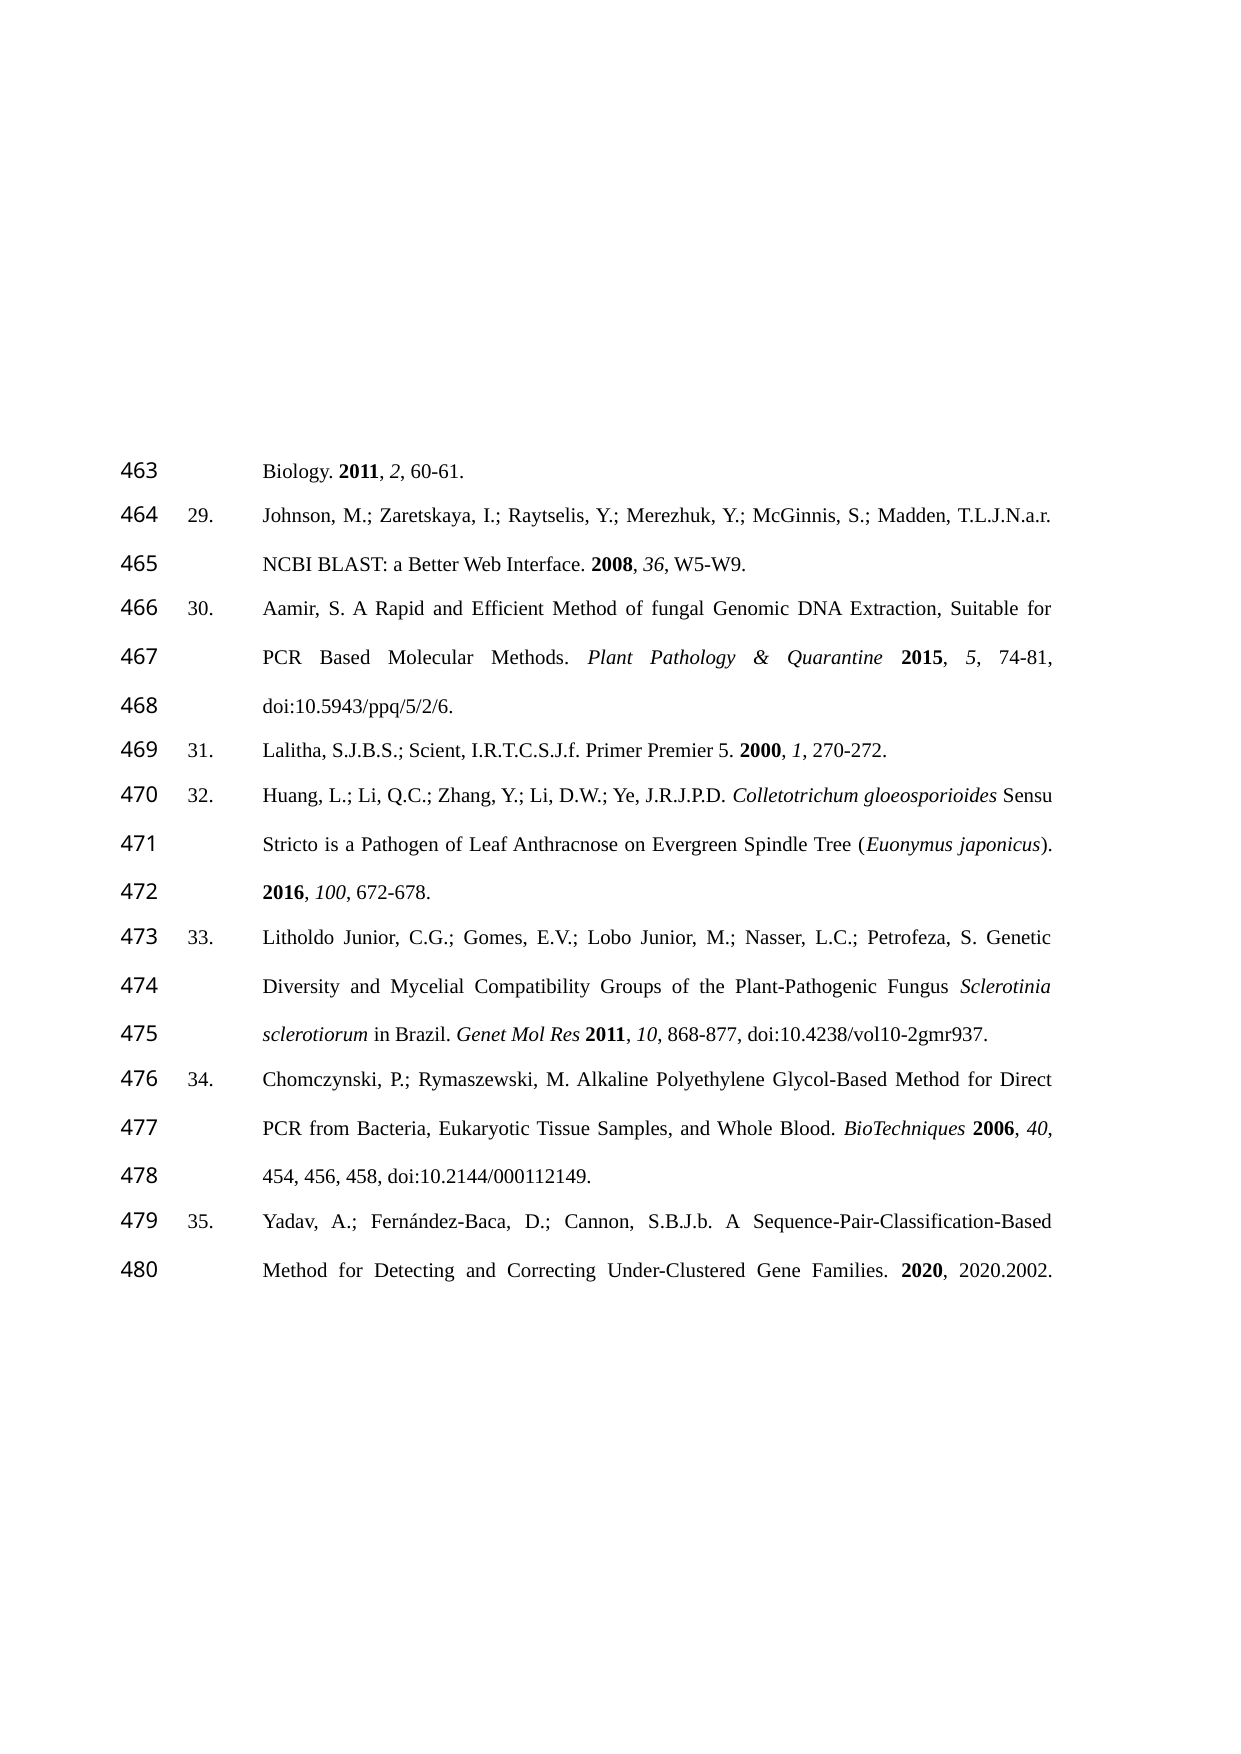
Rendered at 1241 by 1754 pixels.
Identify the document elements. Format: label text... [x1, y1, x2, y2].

text 33. Litholdo Junior, C.G.; Gomes, E.V.; Lobo Junior, M.; Nasser, L.C.; Petrofeza, S. Genetic Diversity and Mycelial Compatibility Groups of the Plant-Pathogenic Fungus Sclerotinia sclerotiorum in Brazil. Genet Mol Res 2011, 10, 868-877, doi:10.4238/vol10-2gmr937. [187, 921, 1053, 1051]
text 34. Chomczynski, P.; Rymaszewski, M. Alkaline Polyethylene Glycol-Based Method for Direct PCR from Bacteria, Eukaryotic Tissue Samples, and Whole Blood. BioTechniques 2006, 40, 454, 456, 458, doi:10.2144/000112149. [187, 1063, 1053, 1193]
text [187, 454, 1053, 487]
text 30. Aamir, S. A Rapid and Efficient Method of fungal Genomic DNA Extraction, Suitable for PCR Based Molecular Methods. Plant Pathology & Quarantine 2015, 5, 74-81, doi:10.5943/ppq/5/2/6. [187, 592, 1053, 722]
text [187, 1204, 1053, 1286]
text 32. Huang, L.; Li, Q.C.; Zhang, Y.; Li, D.W.; Ye, J.R.J.P.D. Colletotrichum gloeosporioides Sensu Stricto is a Pathogen of Leaf Anthracnose on Evergreen Spindle Tree (Euonymus japonicus). 2016, 100, 672-678. [187, 779, 1053, 909]
text 31. Lalitha, S.J.B.S.; Scient, I.R.T.C.S.J.f. Primer Premier 5. 2000, 1, 270-272. [187, 734, 1053, 767]
text 29. Johnson, M.; Zaretskaya, I.; Raytselis, Y.; Merezhuk, Y.; McGinnis, S.; Madden, T.L.J.N.a.r. NCBI BLAST: a Better Web Interface. 2008, 36, W5-W9. [187, 499, 1053, 580]
